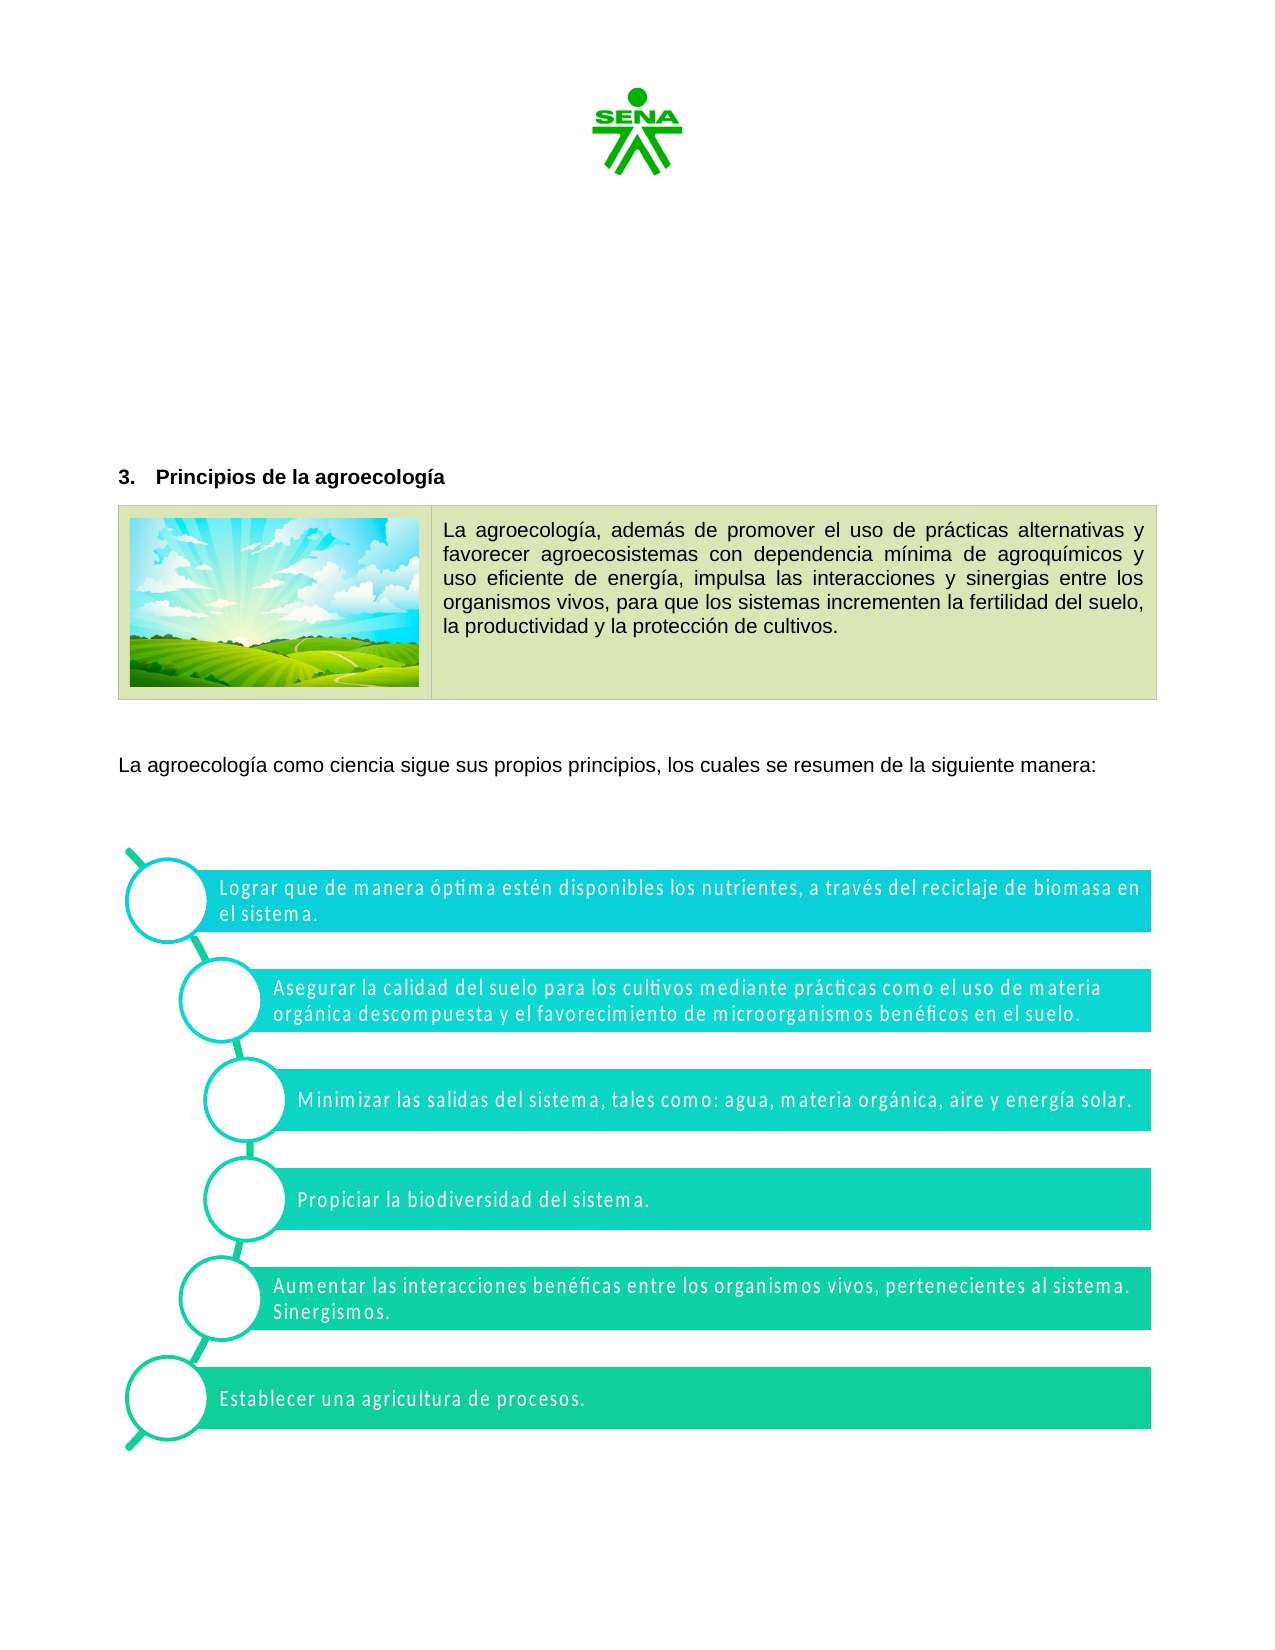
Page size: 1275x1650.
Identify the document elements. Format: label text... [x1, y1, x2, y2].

table_header La agroecología, además de promover el uso de prácticas alternativas y favorecer agroecosistemas con dependencia mínima de agroquímicos y uso eficiente de energía, impulsa las interacciones y sinergias entre los organismos vivos, para que los sistemas incrementen la fertilidad del suelo, la productividad y la protección de cultivos. [432, 506, 1156, 699]
picture [129, 518, 419, 687]
table_header [119, 506, 431, 699]
text La agroecología como ciencia sigue sus propios principios, los cuales se resumen de la siguiente manera: [118, 753, 1157, 777]
list Principios de la agroecología [118, 465, 1157, 489]
picture [592, 87, 683, 176]
